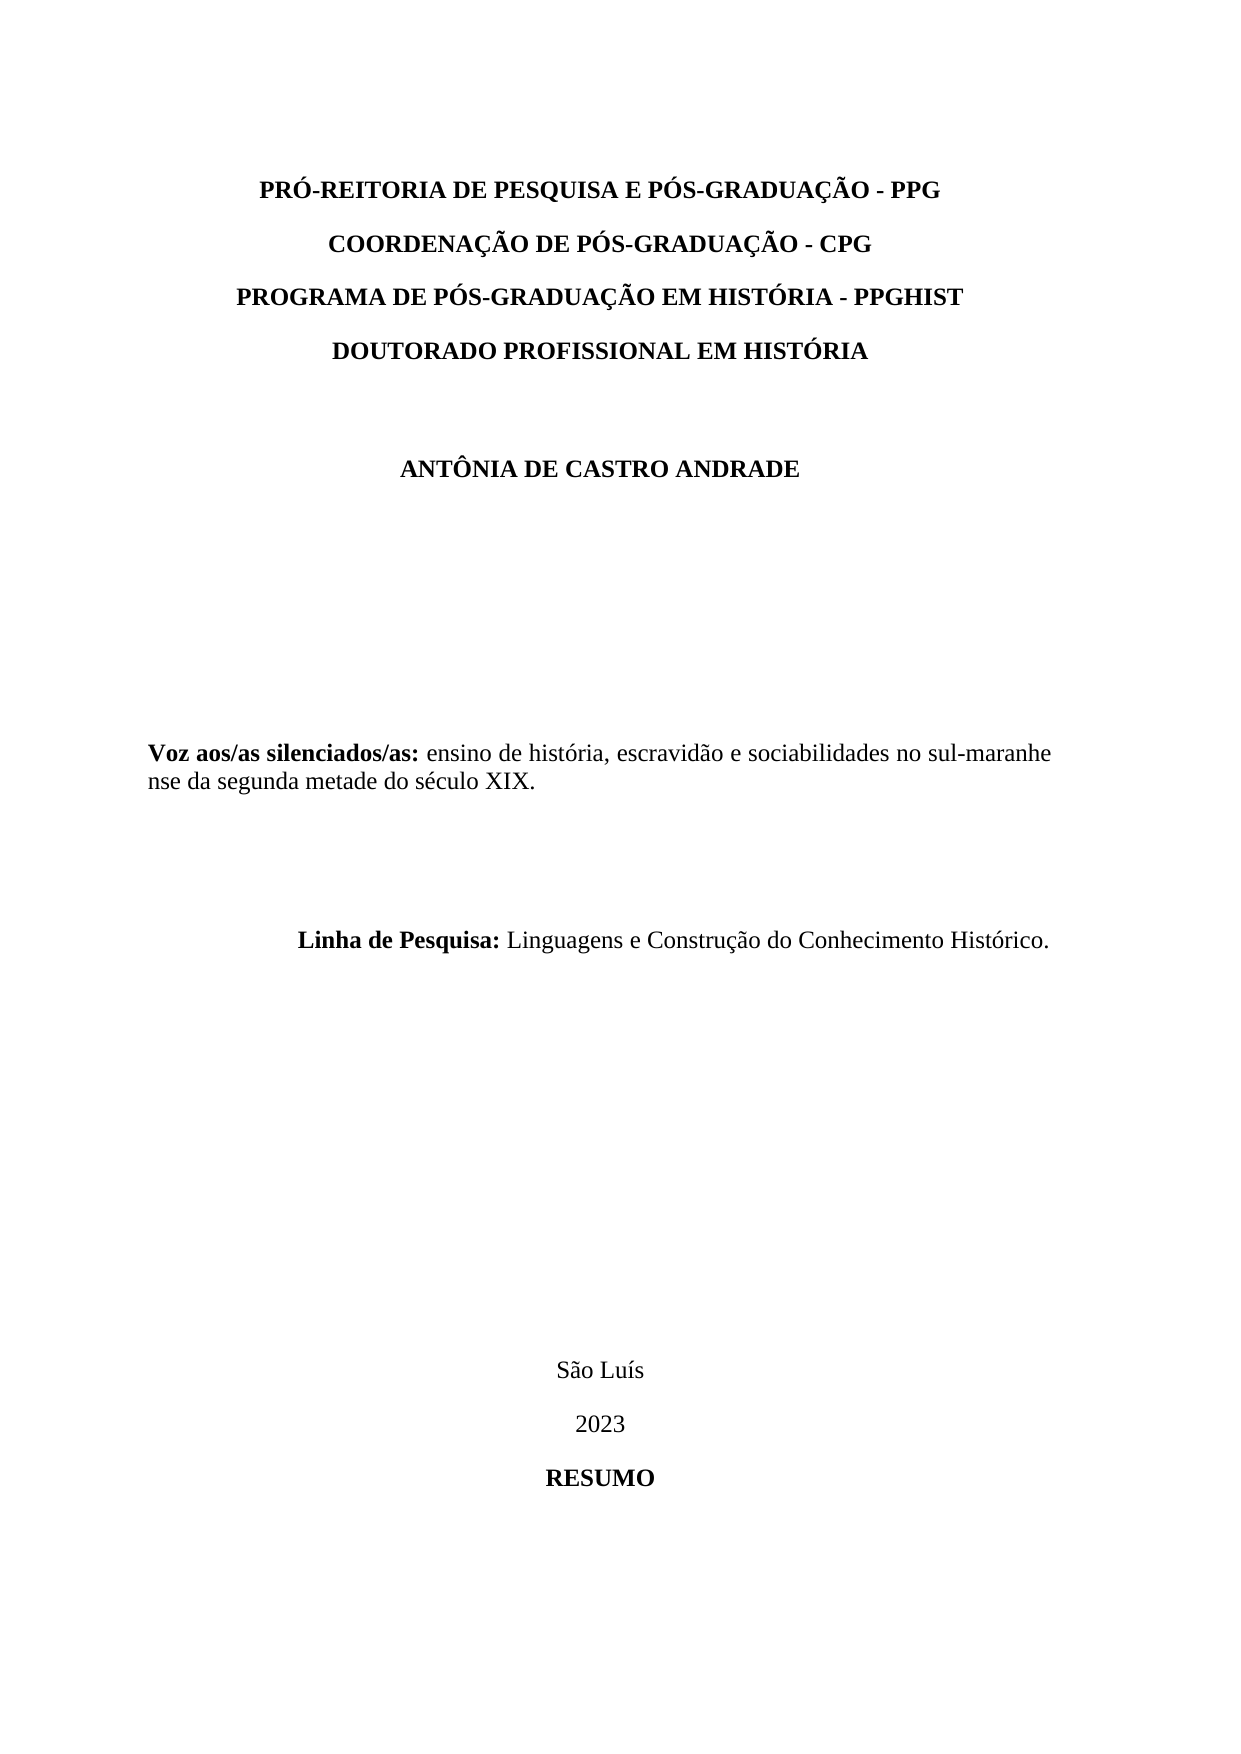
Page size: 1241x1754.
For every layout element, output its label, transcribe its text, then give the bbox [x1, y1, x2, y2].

text RESUMO [148, 1463, 1053, 1491]
text Linha de Pesquisa: Linguagens e Construção do Conhecimento Histórico. [148, 925, 1053, 954]
text PROGRAMA DE PÓS-GRADUAÇÃO EM HISTÓRIA - PPGHIST [148, 282, 1053, 311]
text Voz aos/as silenciados/as: ensino de história, escravidão e sociabilidades no sul-maranhense da segunda metade do século XIX. [148, 738, 1053, 795]
text DOUTORADO PROFISSIONAL EM HISTÓRIA [148, 336, 1053, 365]
text ANTÔNIA DE CASTRO ANDRADE [148, 454, 1053, 483]
text 2023 [148, 1409, 1053, 1438]
text COORDENAÇÃO DE PÓS-GRADUAÇÃO - CPG [148, 229, 1053, 257]
text São Luís [148, 1355, 1053, 1384]
text PRÓ-REITORIA DE PESQUISA E PÓS-GRADUAÇÃO - PPG [148, 175, 1053, 204]
